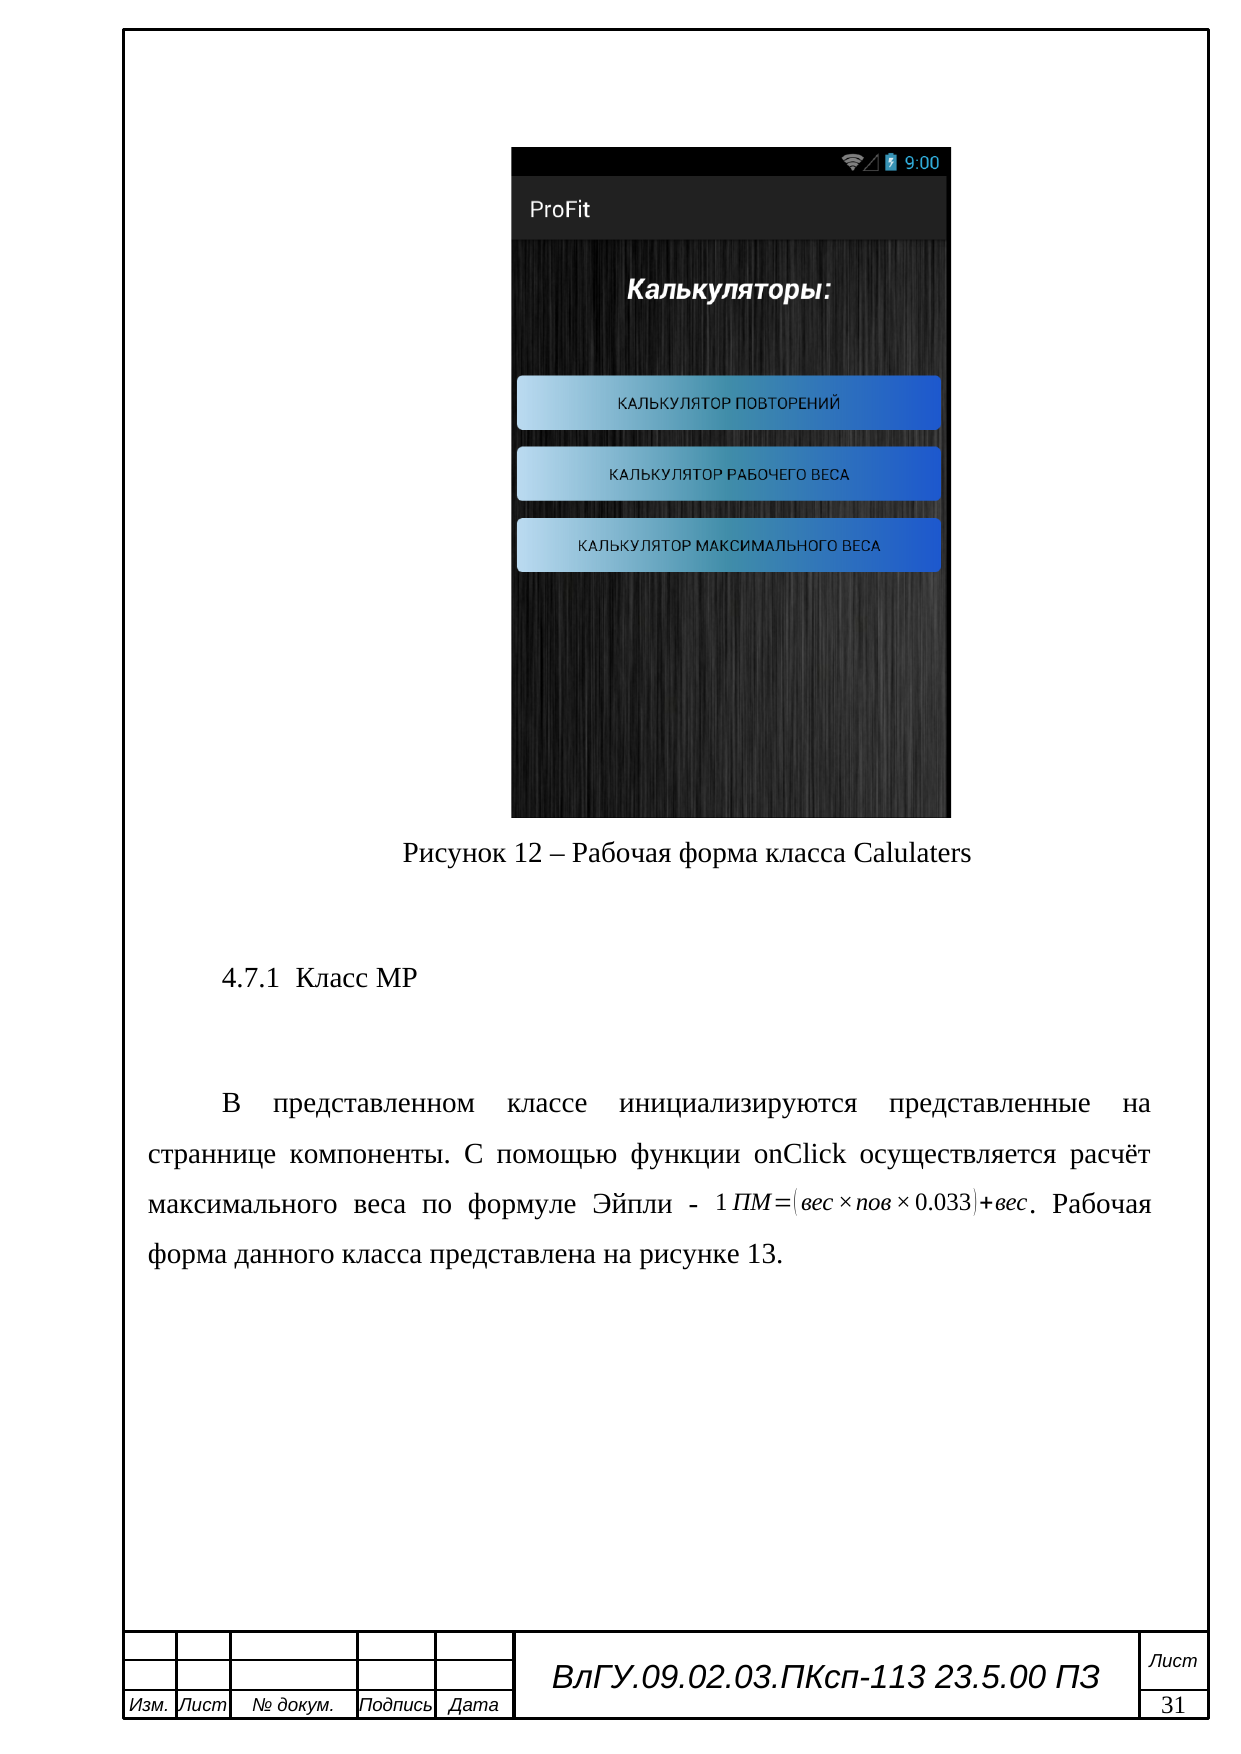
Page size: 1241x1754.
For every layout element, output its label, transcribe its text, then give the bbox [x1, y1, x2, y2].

text Рисунок 12 – Рабочая форма класса Calulaters [148, 835, 1181, 868]
subtitle Класс MP [148, 960, 1181, 994]
list В представленном классе инициализируются представленные на страннице компоненты. С помощью функции onClick осуществляется расчёт максимального веса по формуле Эйпли - . Рабочая форма данного класса представлена на рисунке 13. [148, 1085, 1152, 1136]
list В представленном классе инициализируются представленные на страннице компоненты. С помощью функции onClick осуществляется расчёт максимального веса по формуле Эйпли - . Рабочая форма данного класса представлена на рисунке 13. [148, 1169, 1152, 1270]
picture [511, 147, 952, 818]
